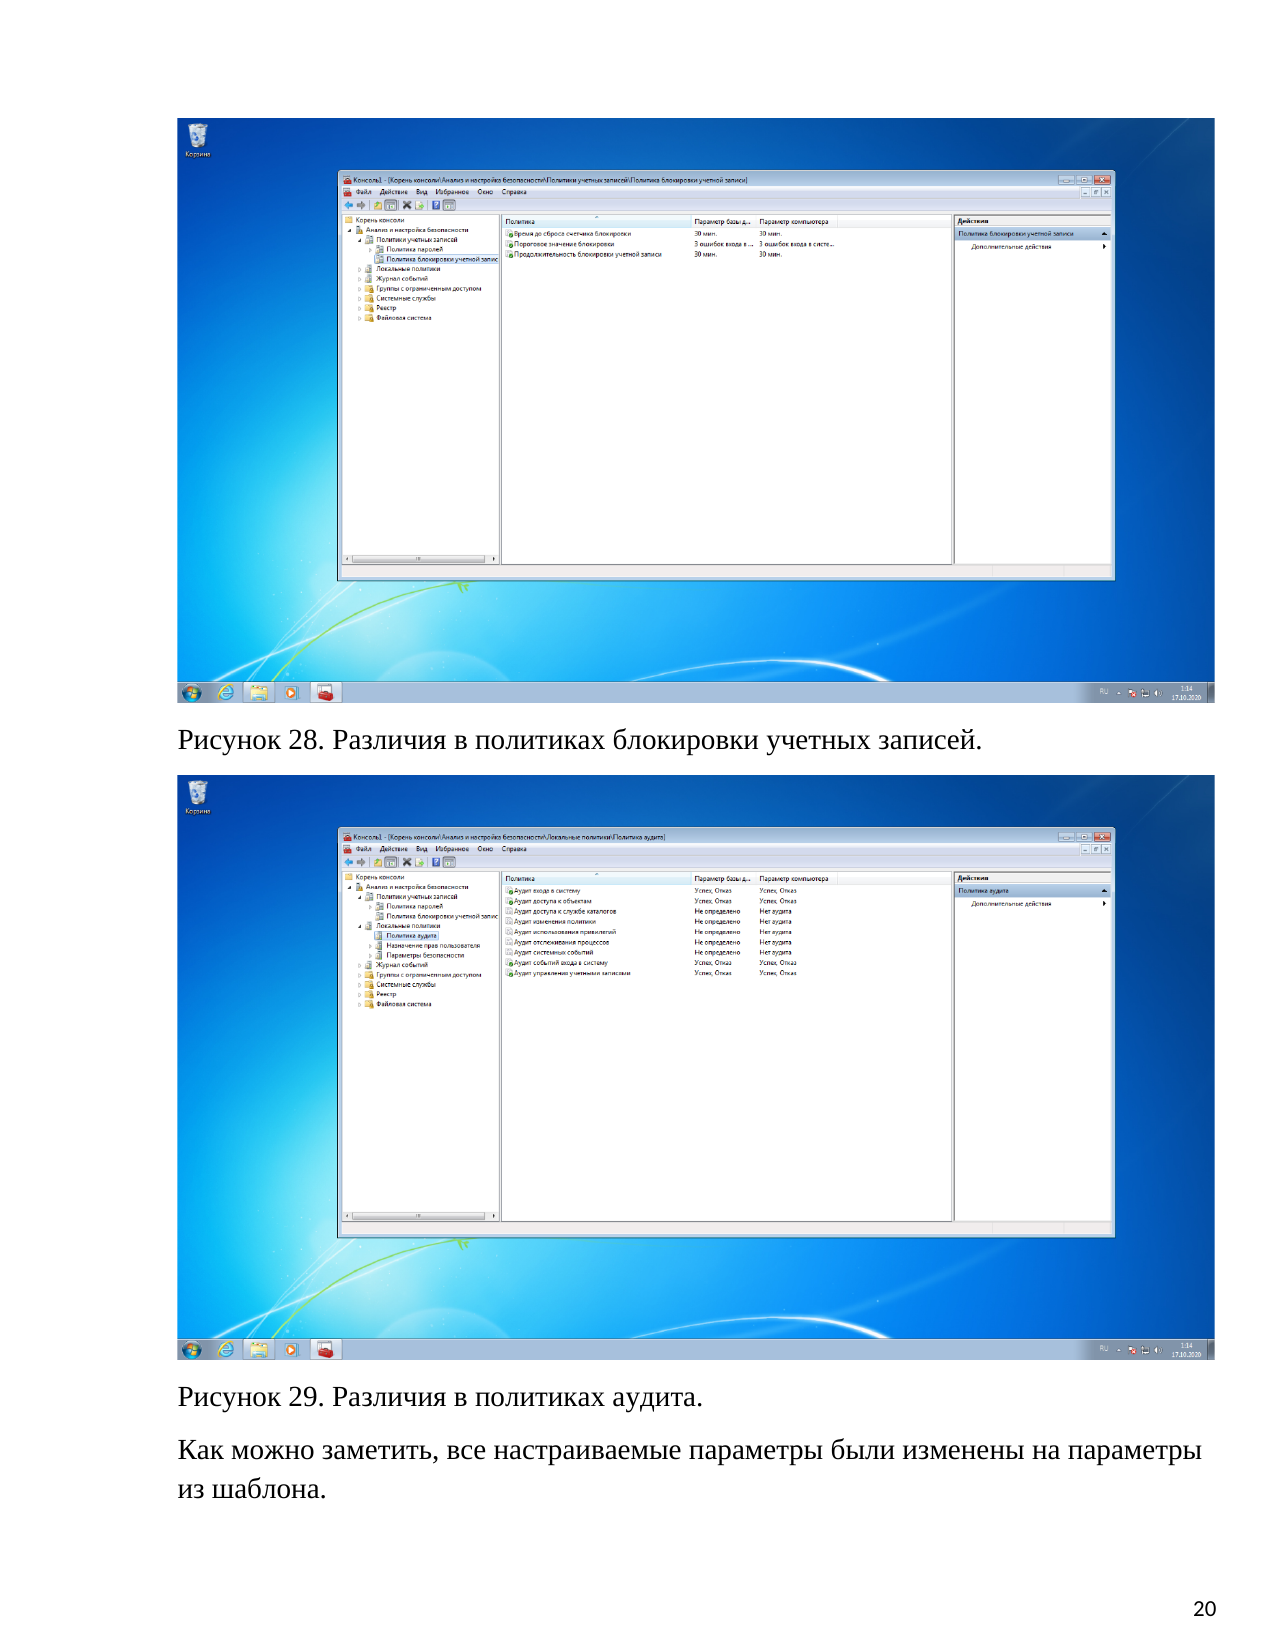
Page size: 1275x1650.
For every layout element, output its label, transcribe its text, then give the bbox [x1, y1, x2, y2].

text Как можно заметить, все настраиваемые параметры были изменены на параметры из шаблона. [177, 1432, 1216, 1504]
picture [177, 118, 1215, 703]
picture [177, 775, 1215, 1360]
text Рисунок 29. Различия в политиках аудита. [177, 1379, 1216, 1413]
text Рисунок 28. Различия в политиках блокировки учетных записей. [177, 722, 1216, 756]
